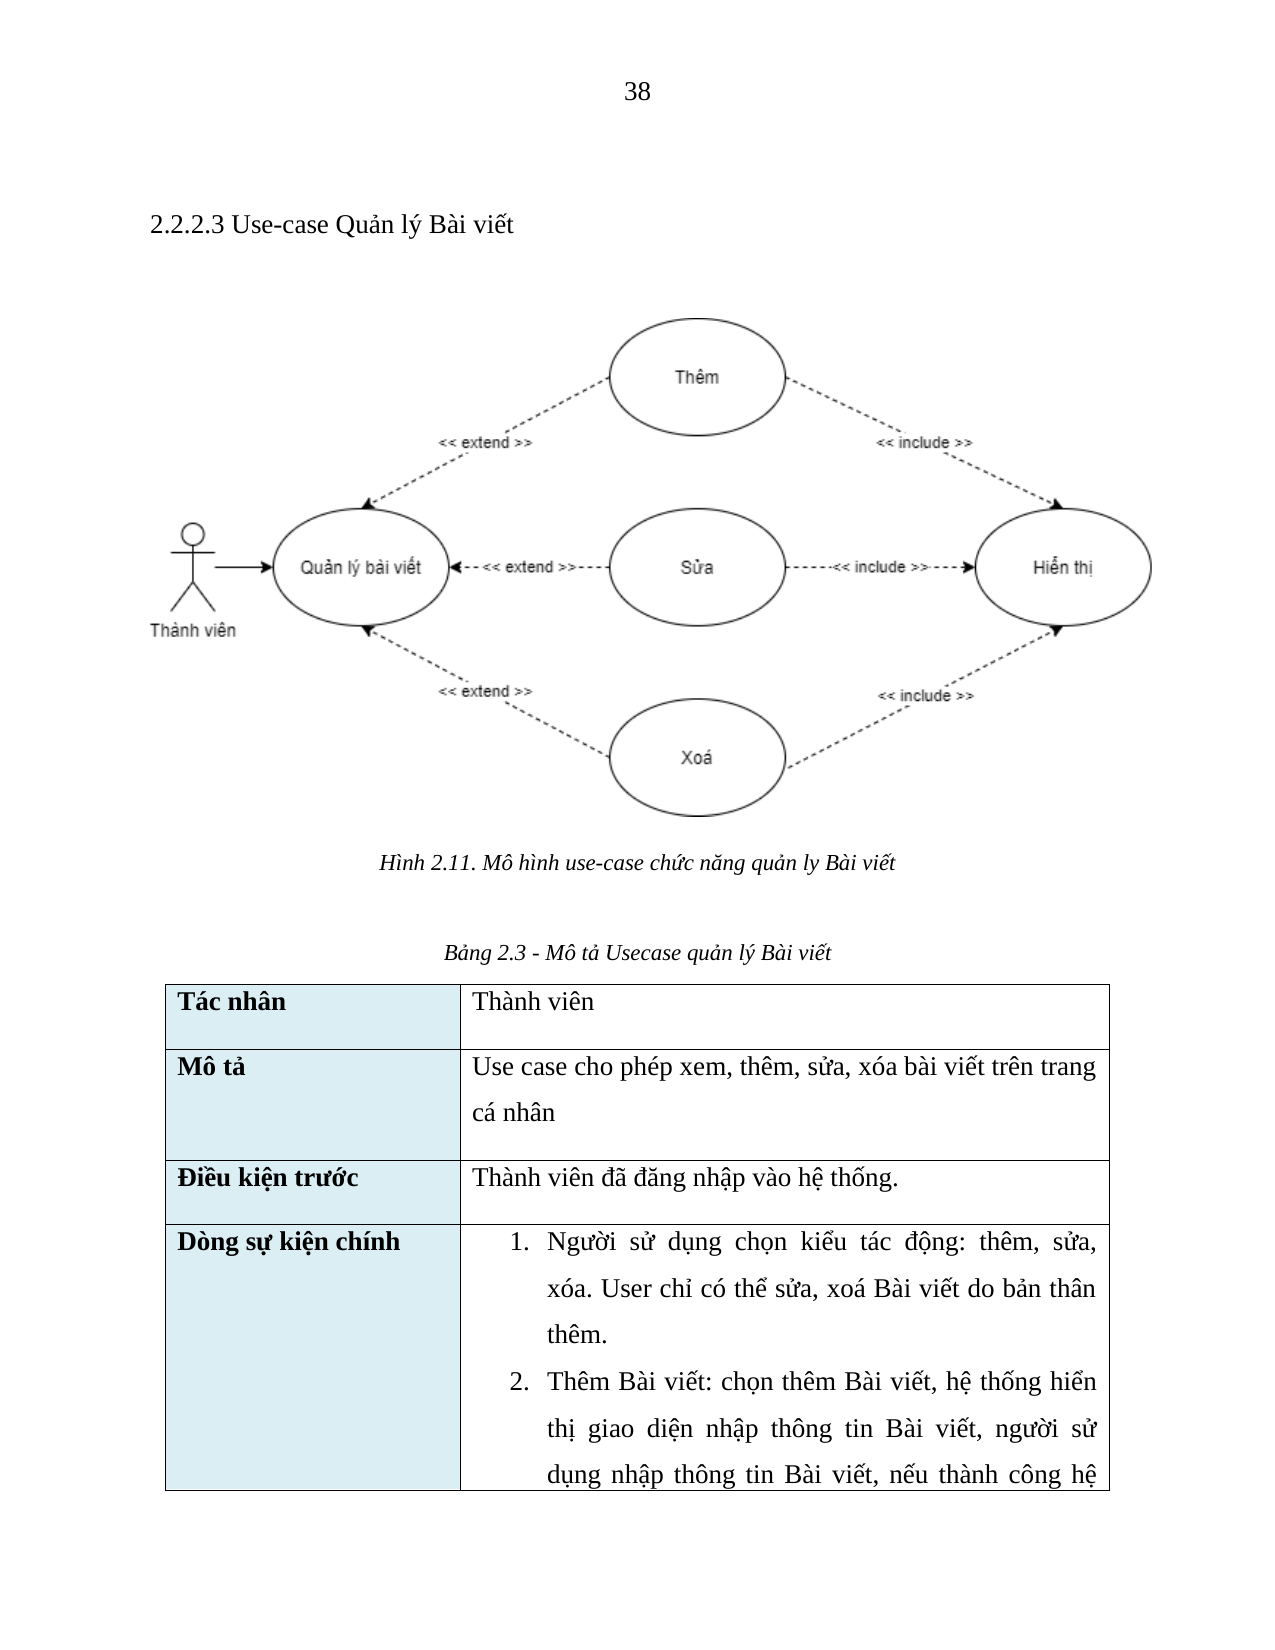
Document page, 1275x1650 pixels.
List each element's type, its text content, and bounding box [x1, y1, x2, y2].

table_cell Thành viên đã đăng nhập vào hệ thống. [461, 1161, 1109, 1224]
picture [150, 318, 1152, 817]
table_header Thành viên [461, 985, 1109, 1049]
table_cell Dòng sự kiện chính [166, 1225, 460, 1489]
table_cell Điều kiện trước [166, 1161, 460, 1224]
table_header Tác nhân [166, 985, 460, 1049]
table_cell Use case cho phép xem, thêm, sửa, xóa bài viết trên trang cá nhân [461, 1050, 1109, 1160]
table_cell Mô tả [166, 1050, 460, 1160]
subtitle 2.2.2.3 Use-case Quản lý Bài viết [150, 208, 1124, 239]
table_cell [461, 1225, 1109, 1489]
